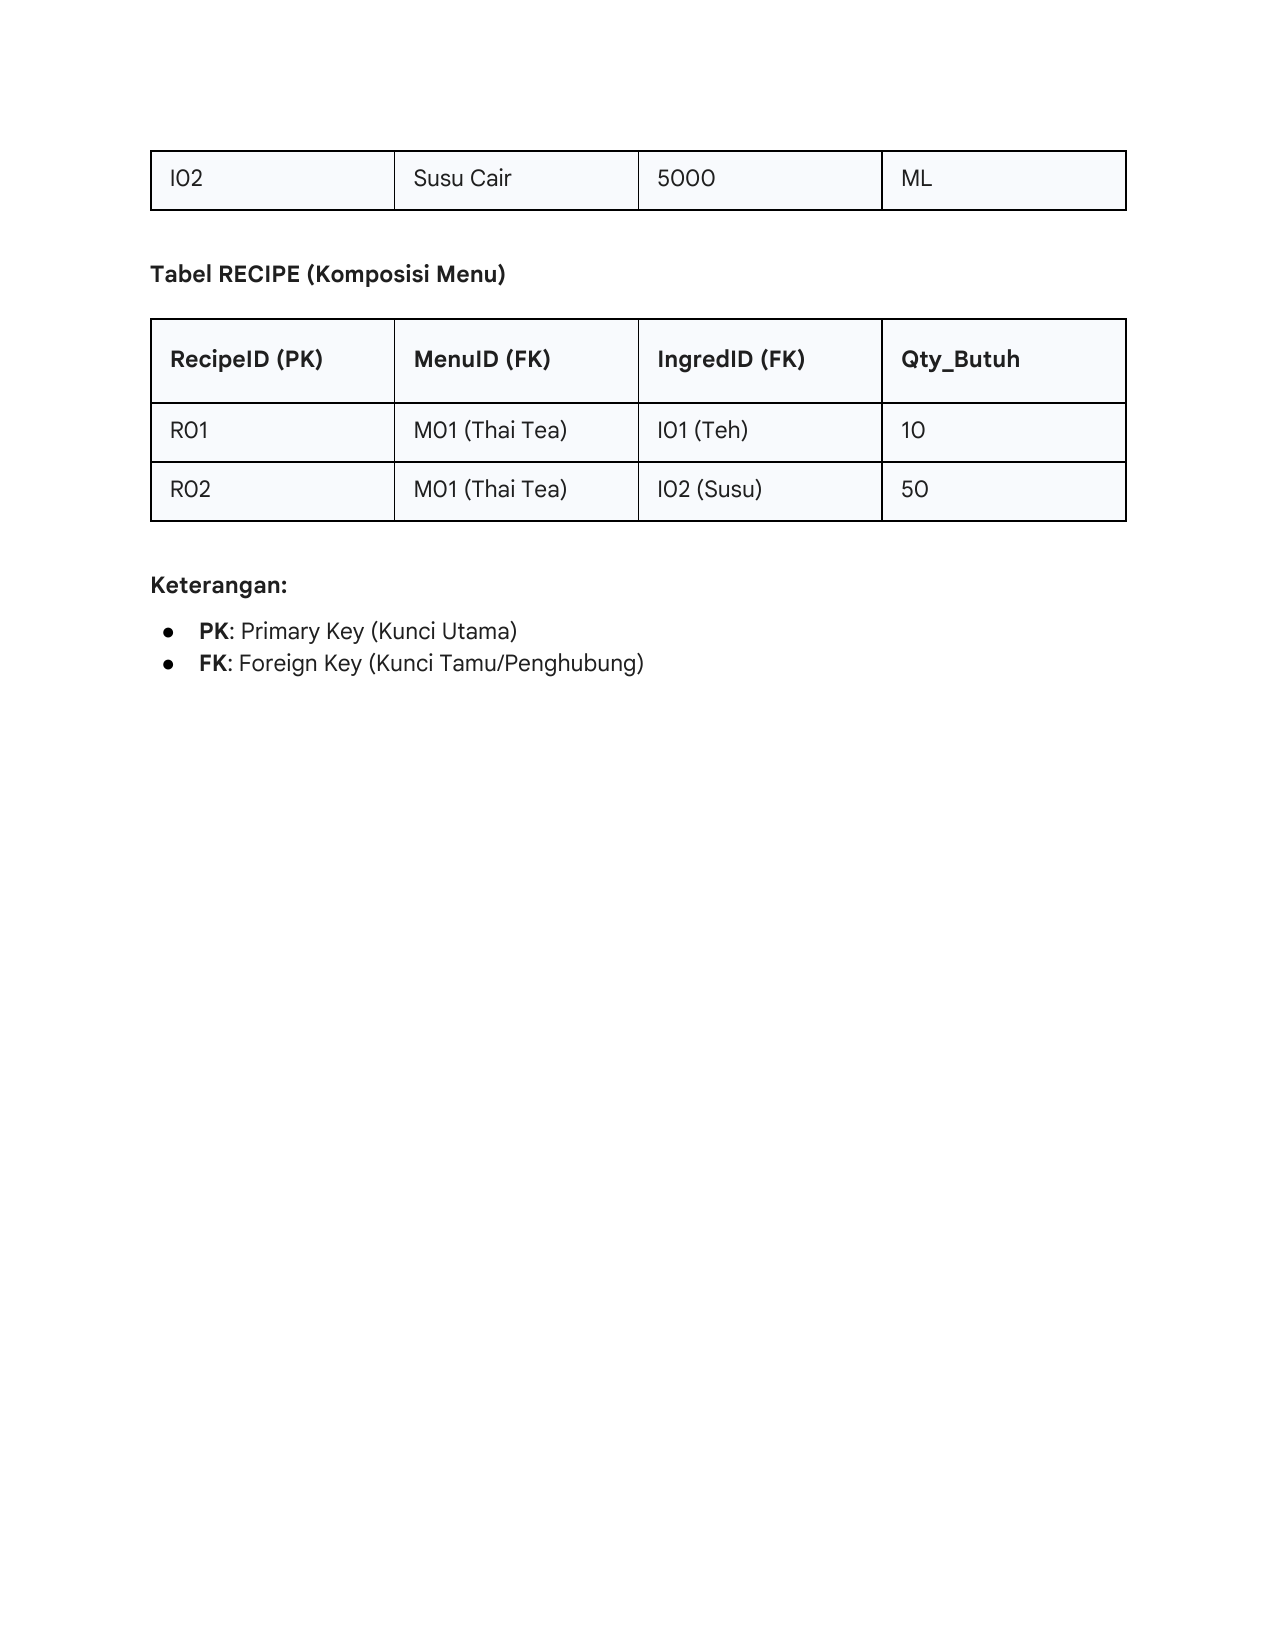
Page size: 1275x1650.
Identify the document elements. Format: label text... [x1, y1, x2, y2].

list PK: Primary Key (Kunci Utama) [161, 617, 1125, 646]
table_cell R01 [152, 404, 394, 461]
list FK: Foreign Key (Kunci Tamu/Penghubung) [161, 649, 1125, 678]
table_cell Susu Cair [395, 152, 638, 209]
table_cell ML [883, 152, 1125, 209]
table_cell 5000 [639, 152, 881, 209]
table_header MenuID (FK) [395, 320, 638, 402]
table_cell R02 [152, 463, 394, 520]
table_cell M01 (Thai Tea) [395, 463, 638, 520]
table_cell M01 (Thai Tea) [395, 404, 638, 461]
text Tabel RECIPE (Komposisi Menu) [150, 261, 1125, 289]
table_cell 50 [883, 463, 1125, 520]
table_cell I02 (Susu) [639, 463, 881, 520]
table_cell 10 [883, 404, 1125, 461]
table_header IngredID (FK) [639, 320, 881, 402]
table_header Qty_Butuh [883, 320, 1125, 402]
table_header RecipeID (PK) [152, 320, 394, 402]
text Keterangan: [150, 572, 1125, 600]
table_cell I01 (Teh) [639, 404, 881, 461]
table_cell I02 [152, 152, 394, 209]
